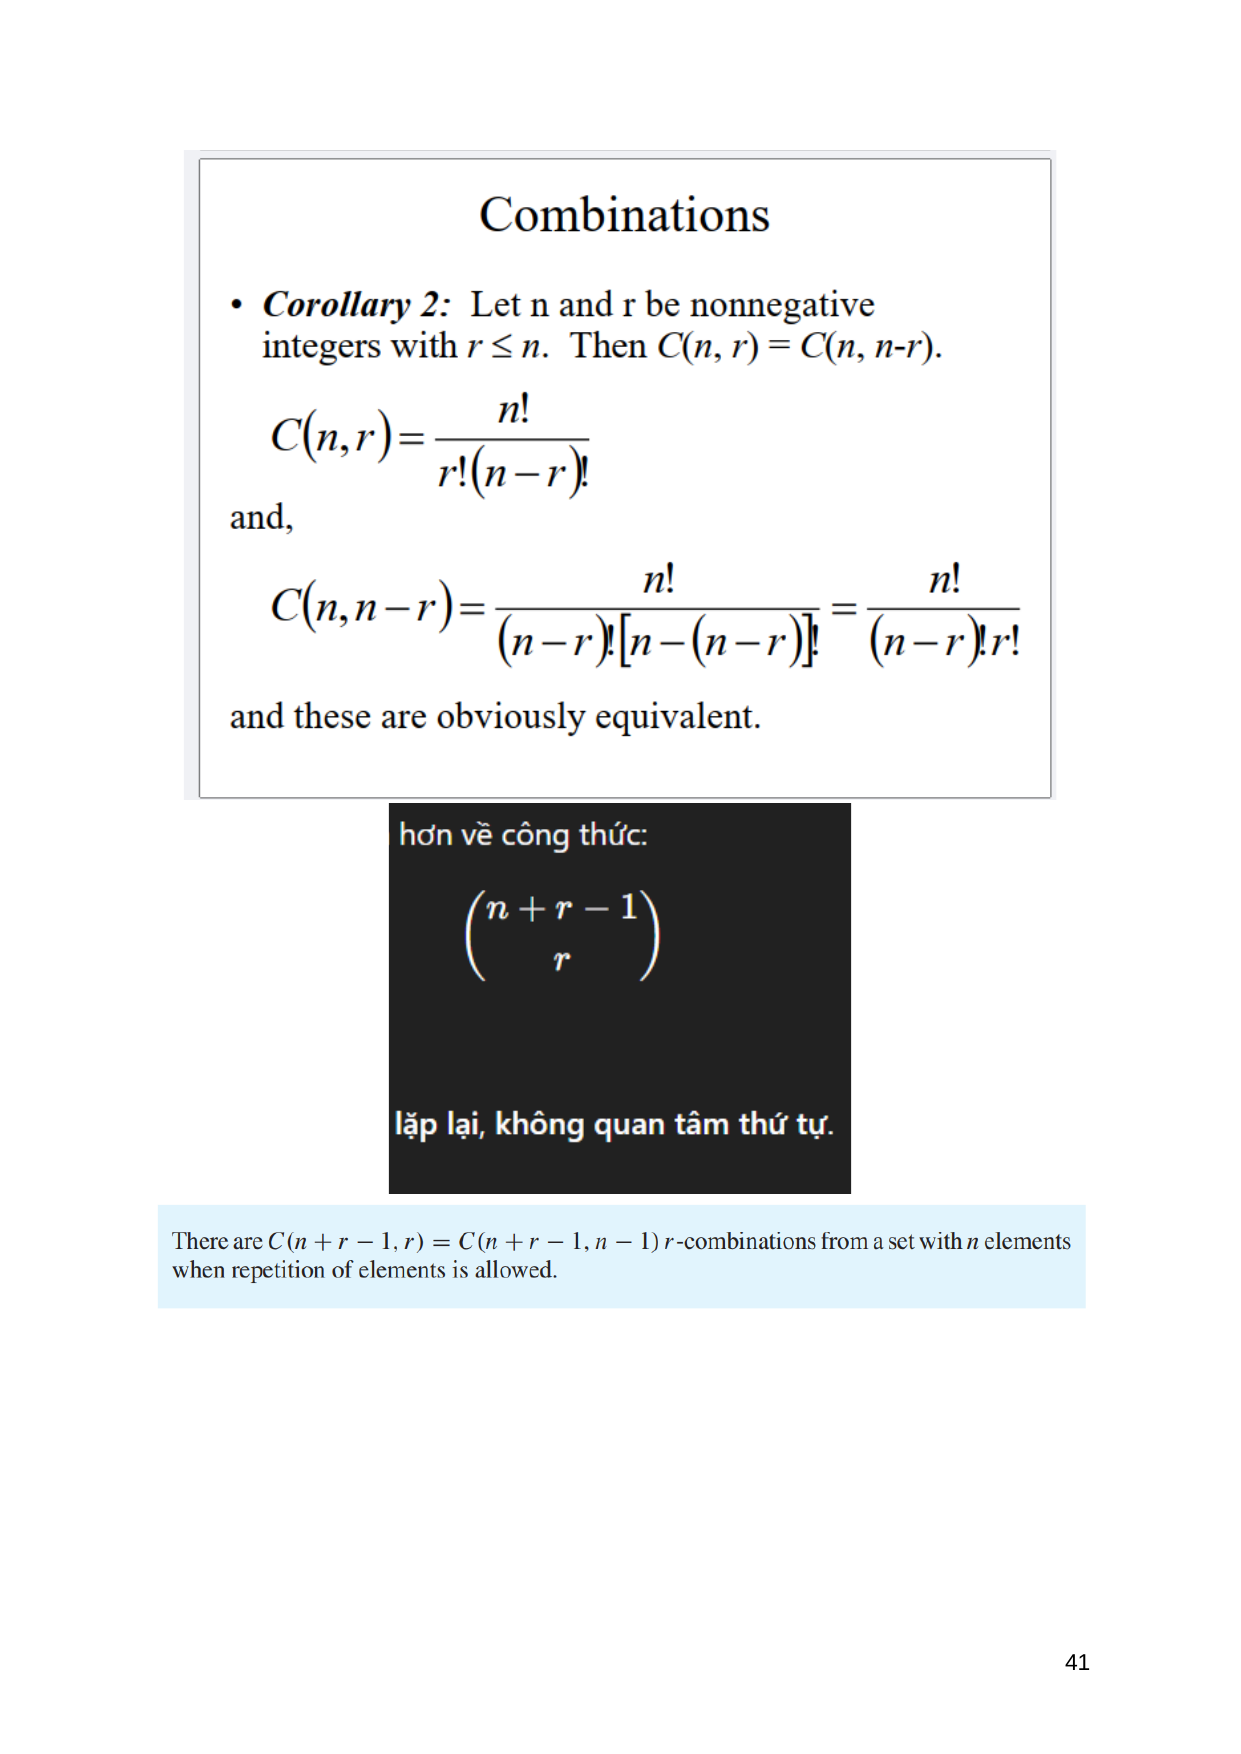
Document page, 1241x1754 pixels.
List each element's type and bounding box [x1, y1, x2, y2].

picture [150, 1197, 1091, 1313]
picture [388, 803, 852, 1194]
picture [183, 150, 1057, 800]
